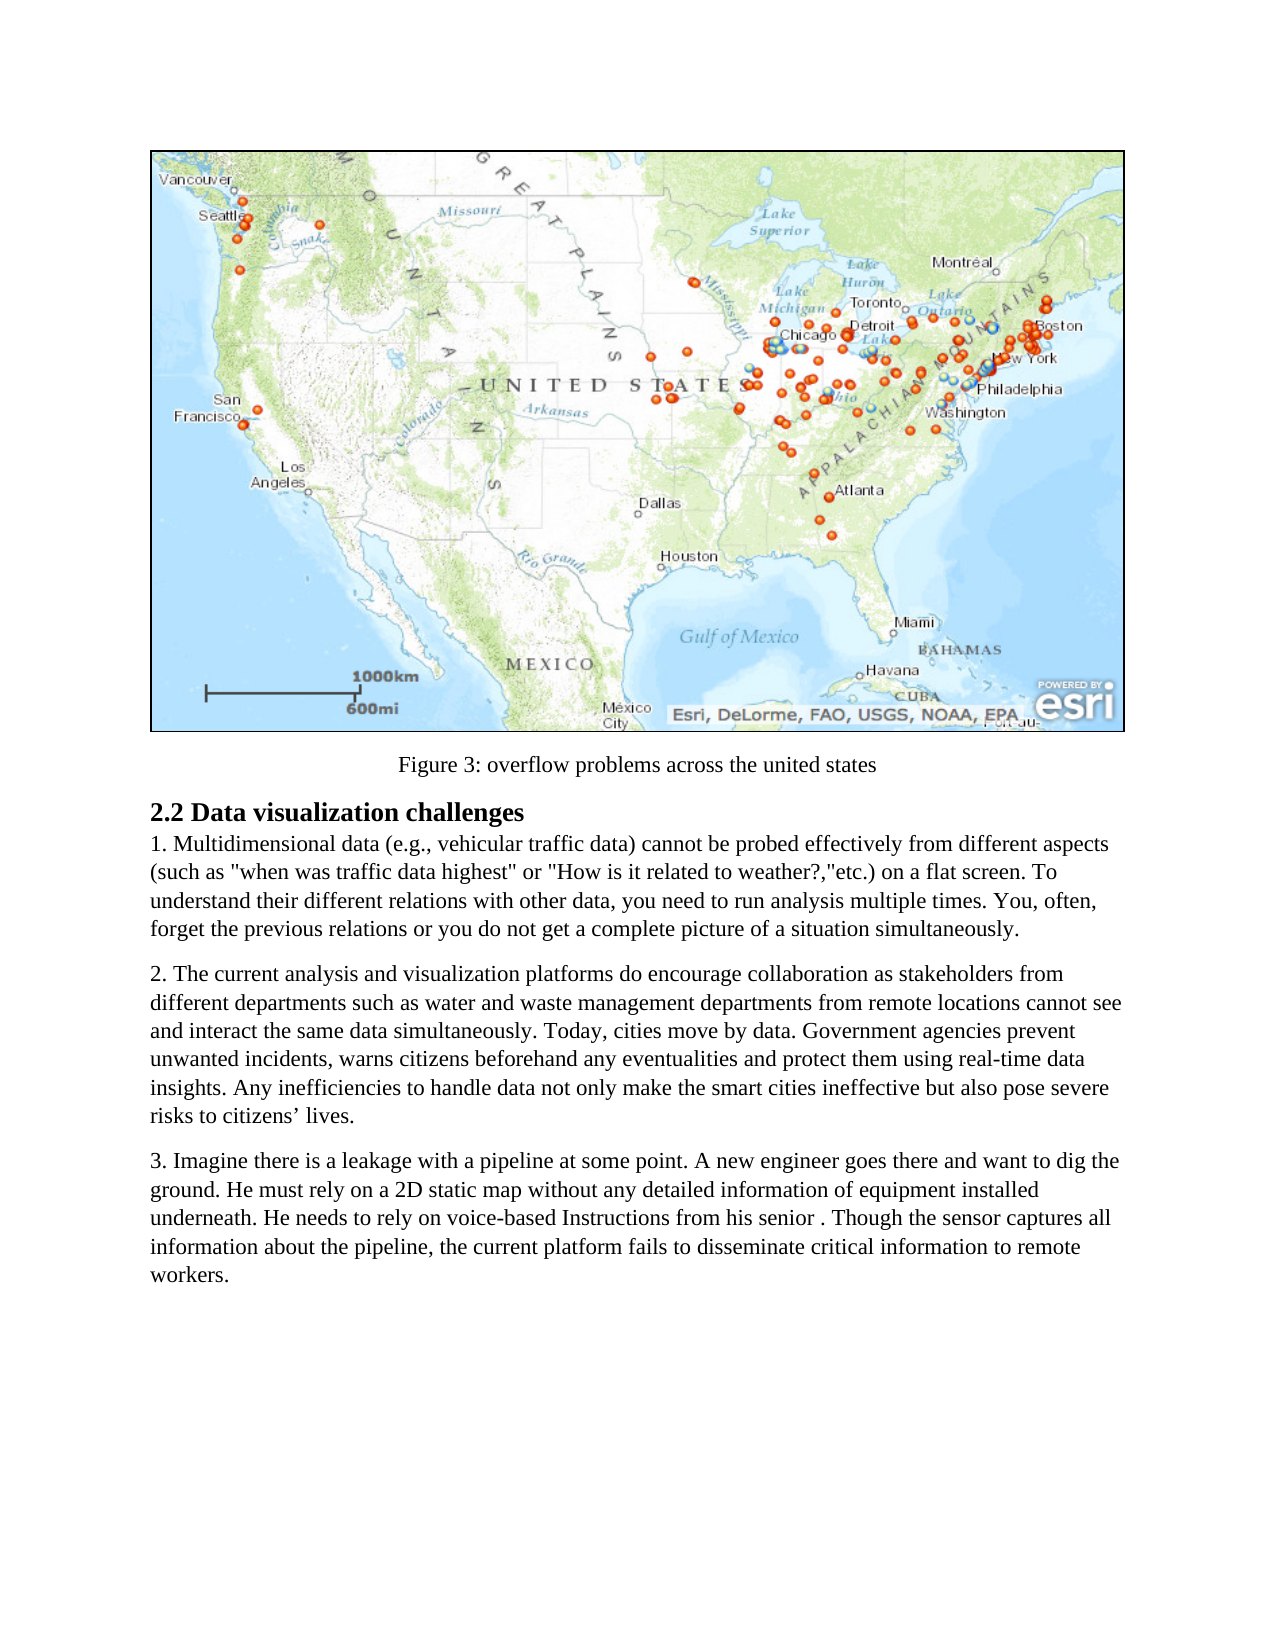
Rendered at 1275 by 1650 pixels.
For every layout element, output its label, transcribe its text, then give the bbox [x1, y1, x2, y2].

subtitle 2.2 Data visualization challenges [150, 796, 1125, 827]
text 3. Imagine there is a leakage with a pipeline at some point. A new engineer goes there and want to dig the ground. He must rely on a 2D static map without any detailed information of equipment installed underneath. He needs to rely on voice-based Instructions from his senior . Though the sensor captures all information about the pipeline, the current platform fails to disseminate critical information to remote workers. [150, 1147, 1125, 1288]
picture [152, 152, 1123, 731]
text 2. The current analysis and visualization platforms do encourage collaboration as stakeholders from different departments such as water and waste management departments from remote locations cannot see and interact the same data simultaneously. Today, cities move by data. Government agencies prevent unwanted incidents, warns citizens beforehand any eventualities and protect them using real-time data insights. Any inefficiencies to handle data not only make the smart cities ineffective but also pose severe risks to citizens’ lives. [150, 960, 1125, 1129]
text Figure 3: overflow problems across the united states [150, 751, 1125, 777]
text 1. Multidimensional data (e.g., vehicular traffic data) cannot be probed effectively from different aspects (such as "when was traffic data highest" or "How is it related to weather?,"etc.) on a flat screen. To understand their different relations with other data, you need to run analysis multiple times. You, often, forget the previous relations or you do not get a complete picture of a situation simultaneously. [150, 830, 1125, 941]
